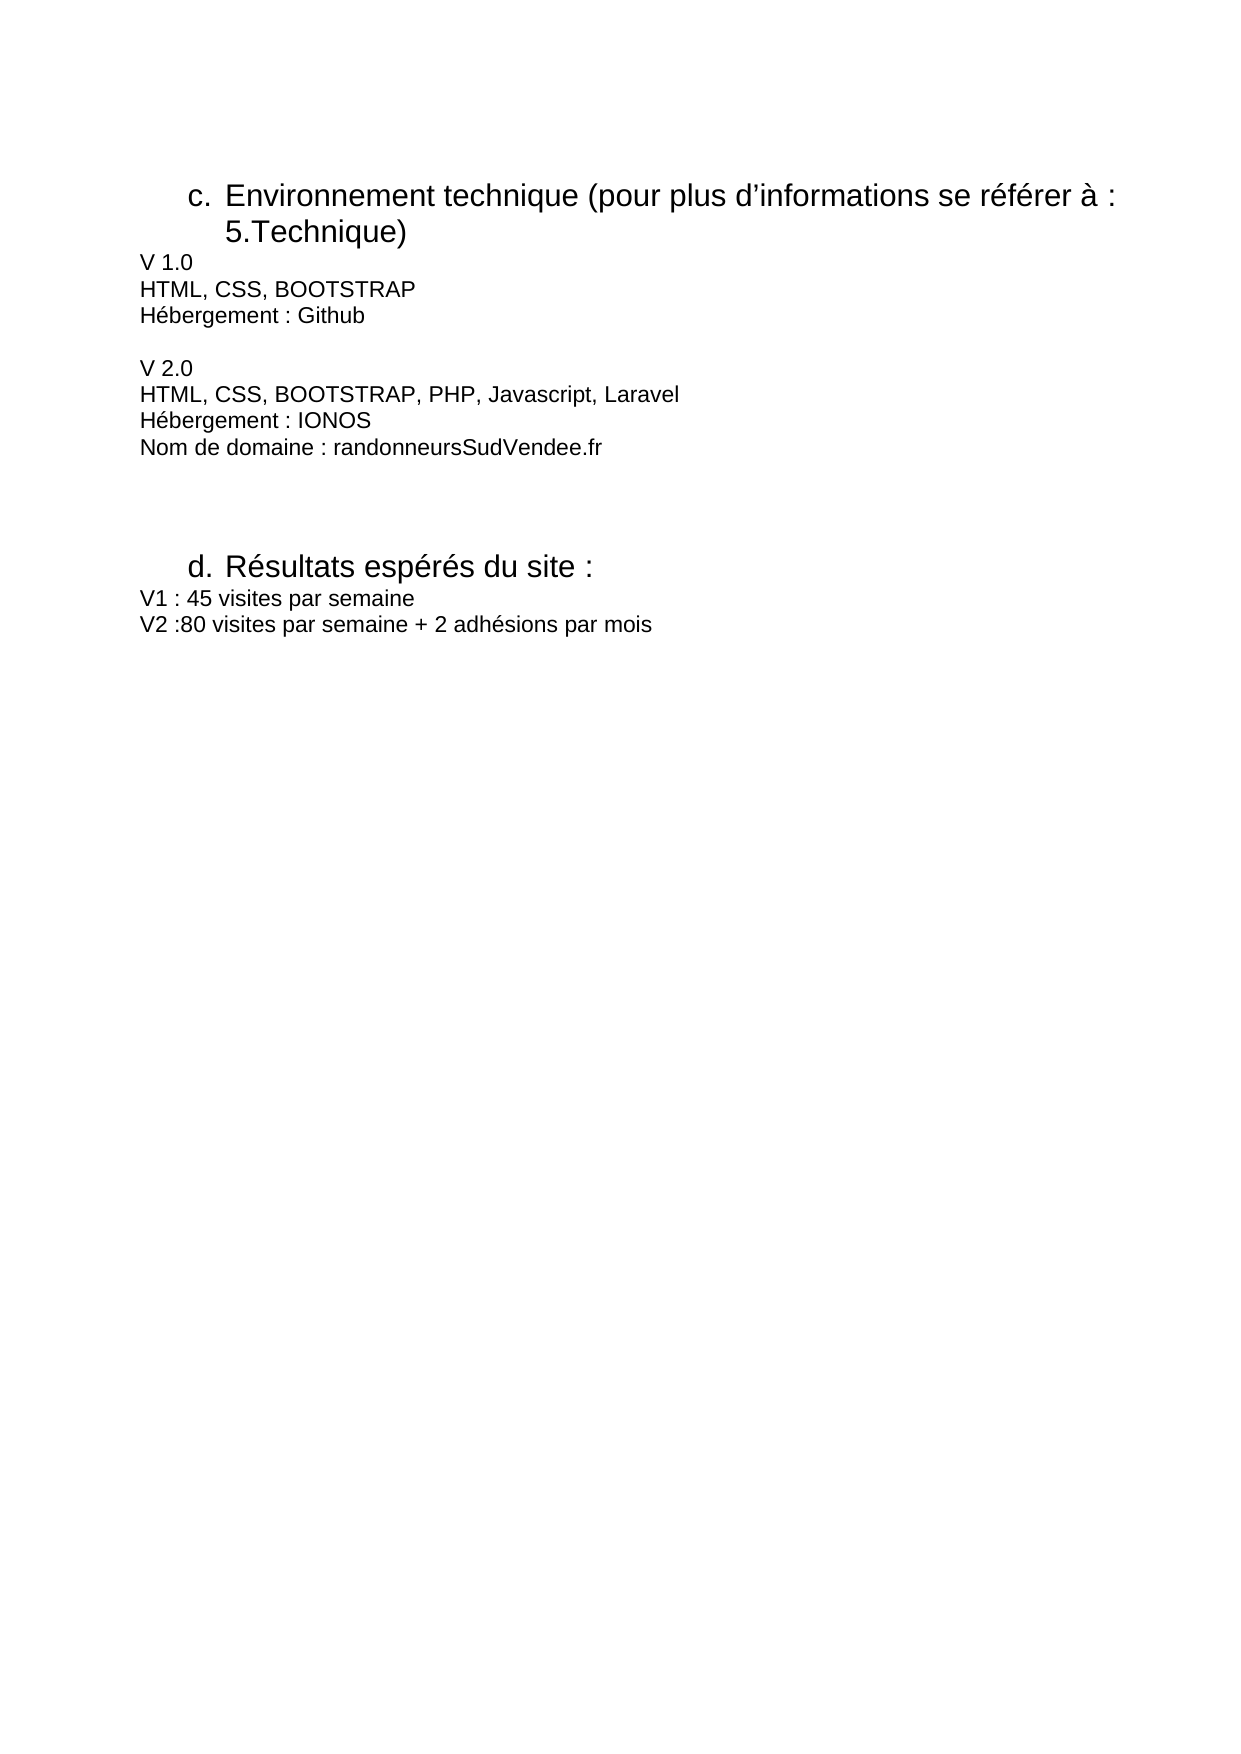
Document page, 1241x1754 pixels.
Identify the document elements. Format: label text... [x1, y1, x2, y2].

text V2 :80 visites par semaine + 2 adhésions par mois [139, 611, 1240, 637]
text Hébergement : IONOS [139, 407, 1240, 434]
text HTML, CSS, BOOTSTRAP, PHP, Javascript, Laravel [139, 381, 1240, 407]
text V1 : 45 visites par semaine [139, 584, 1240, 611]
text HTML, CSS, BOOTSTRAP [139, 276, 1240, 302]
text V 2.0 [139, 355, 1240, 381]
text V 1.0 [139, 249, 1240, 276]
subtitle Environnement technique (pour plus d’informations se référer à : 5.Technique) [187, 177, 1240, 249]
text Hébergement : Github [139, 302, 1240, 328]
text Nom de domaine : randonneursSudVendee.fr [139, 434, 1240, 460]
subtitle Résultats espérés du site : [187, 548, 1240, 584]
